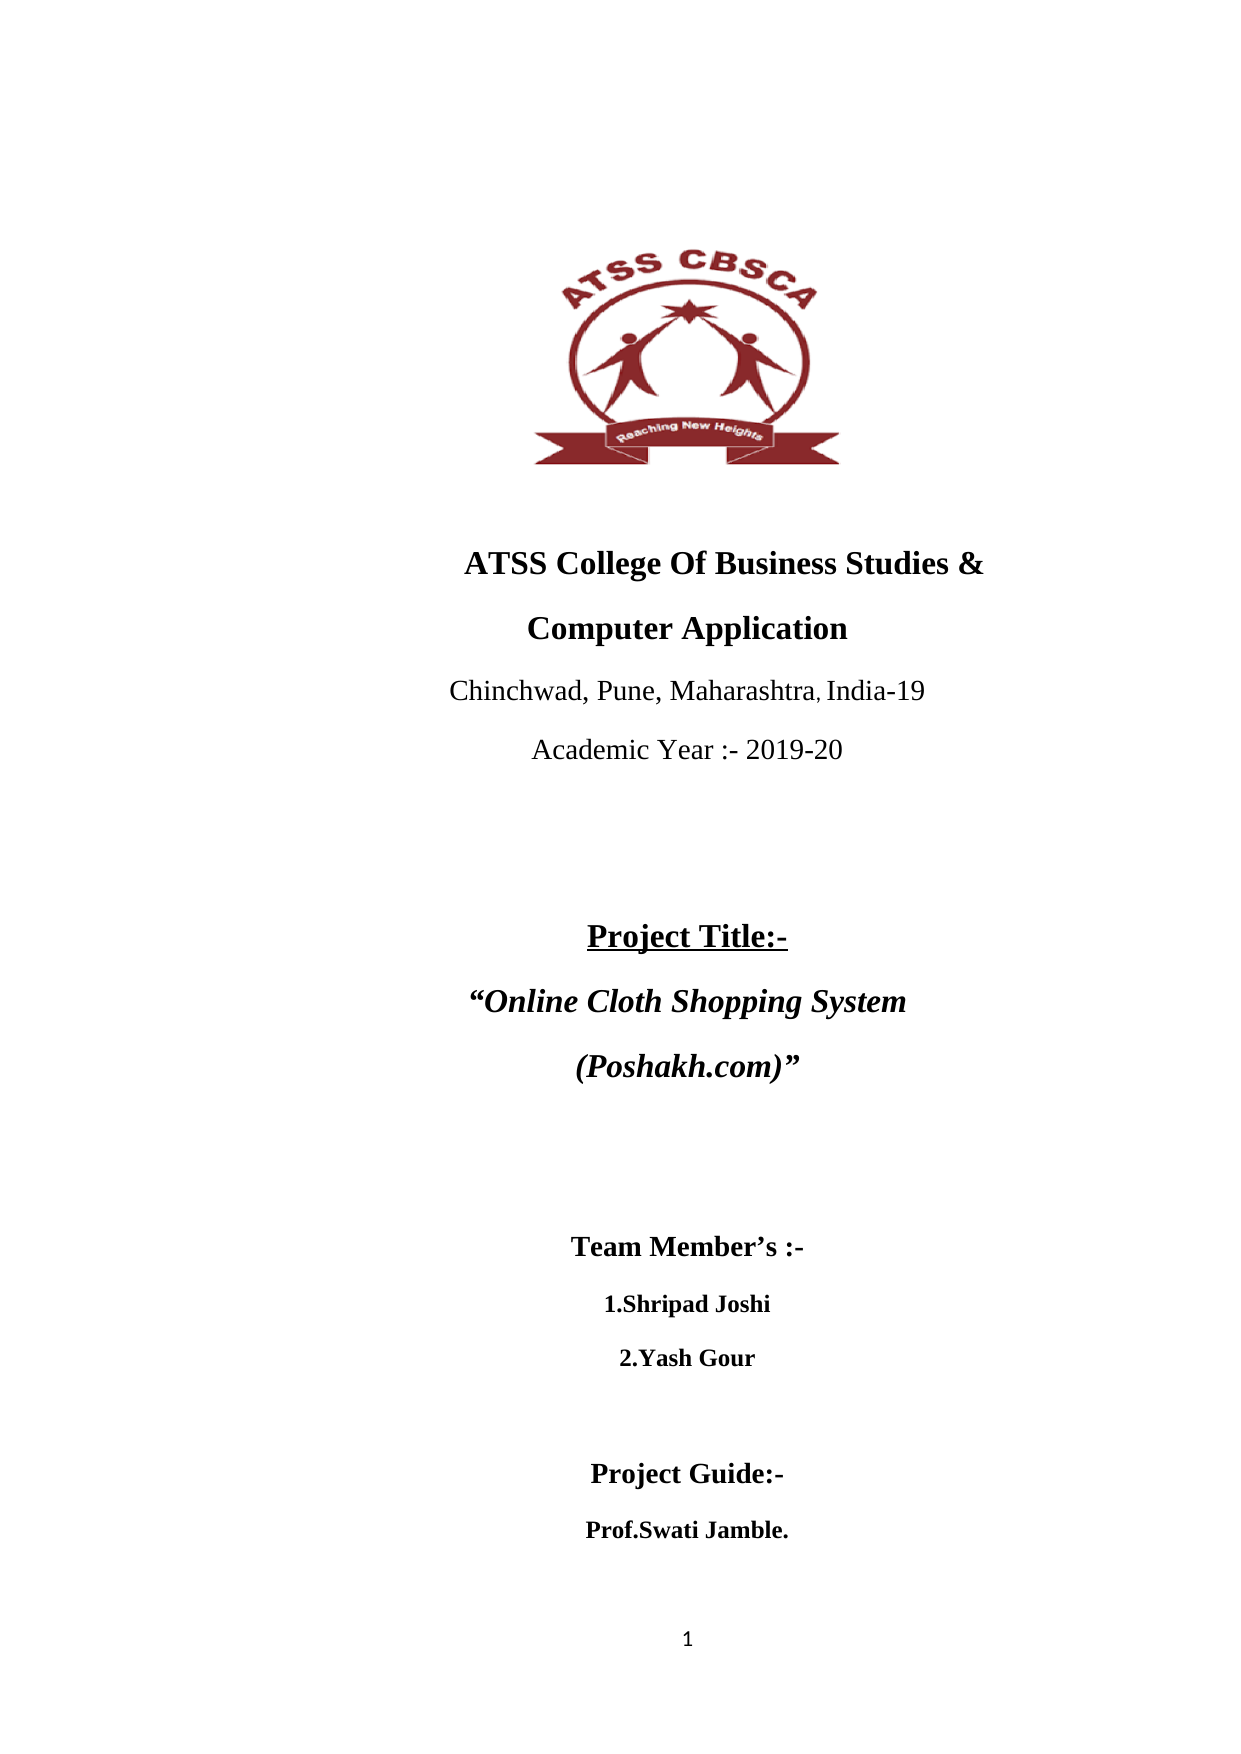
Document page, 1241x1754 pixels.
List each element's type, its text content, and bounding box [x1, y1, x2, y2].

text Project Guide:- [225, 1456, 1149, 1489]
text Project Title:- [225, 916, 1149, 954]
text Computer Application [225, 608, 1149, 646]
text Academic Year :- 2019-20 [225, 732, 1149, 766]
text 1.Shripad Joshi [225, 1289, 1149, 1318]
text “Online Cloth Shopping System [225, 981, 1149, 1019]
text 2.Yash Gour [225, 1343, 1149, 1371]
text (Poshakh.com)” [225, 1046, 1149, 1084]
text Prof.Swati Jamble. [225, 1515, 1149, 1544]
text ATSS College Of Business Studies & [225, 543, 1149, 582]
picture [481, 203, 893, 519]
text Team Member’s :- [225, 1229, 1149, 1263]
text Chinchwad, Pune, Maharashtra, India-19 [225, 673, 1149, 707]
